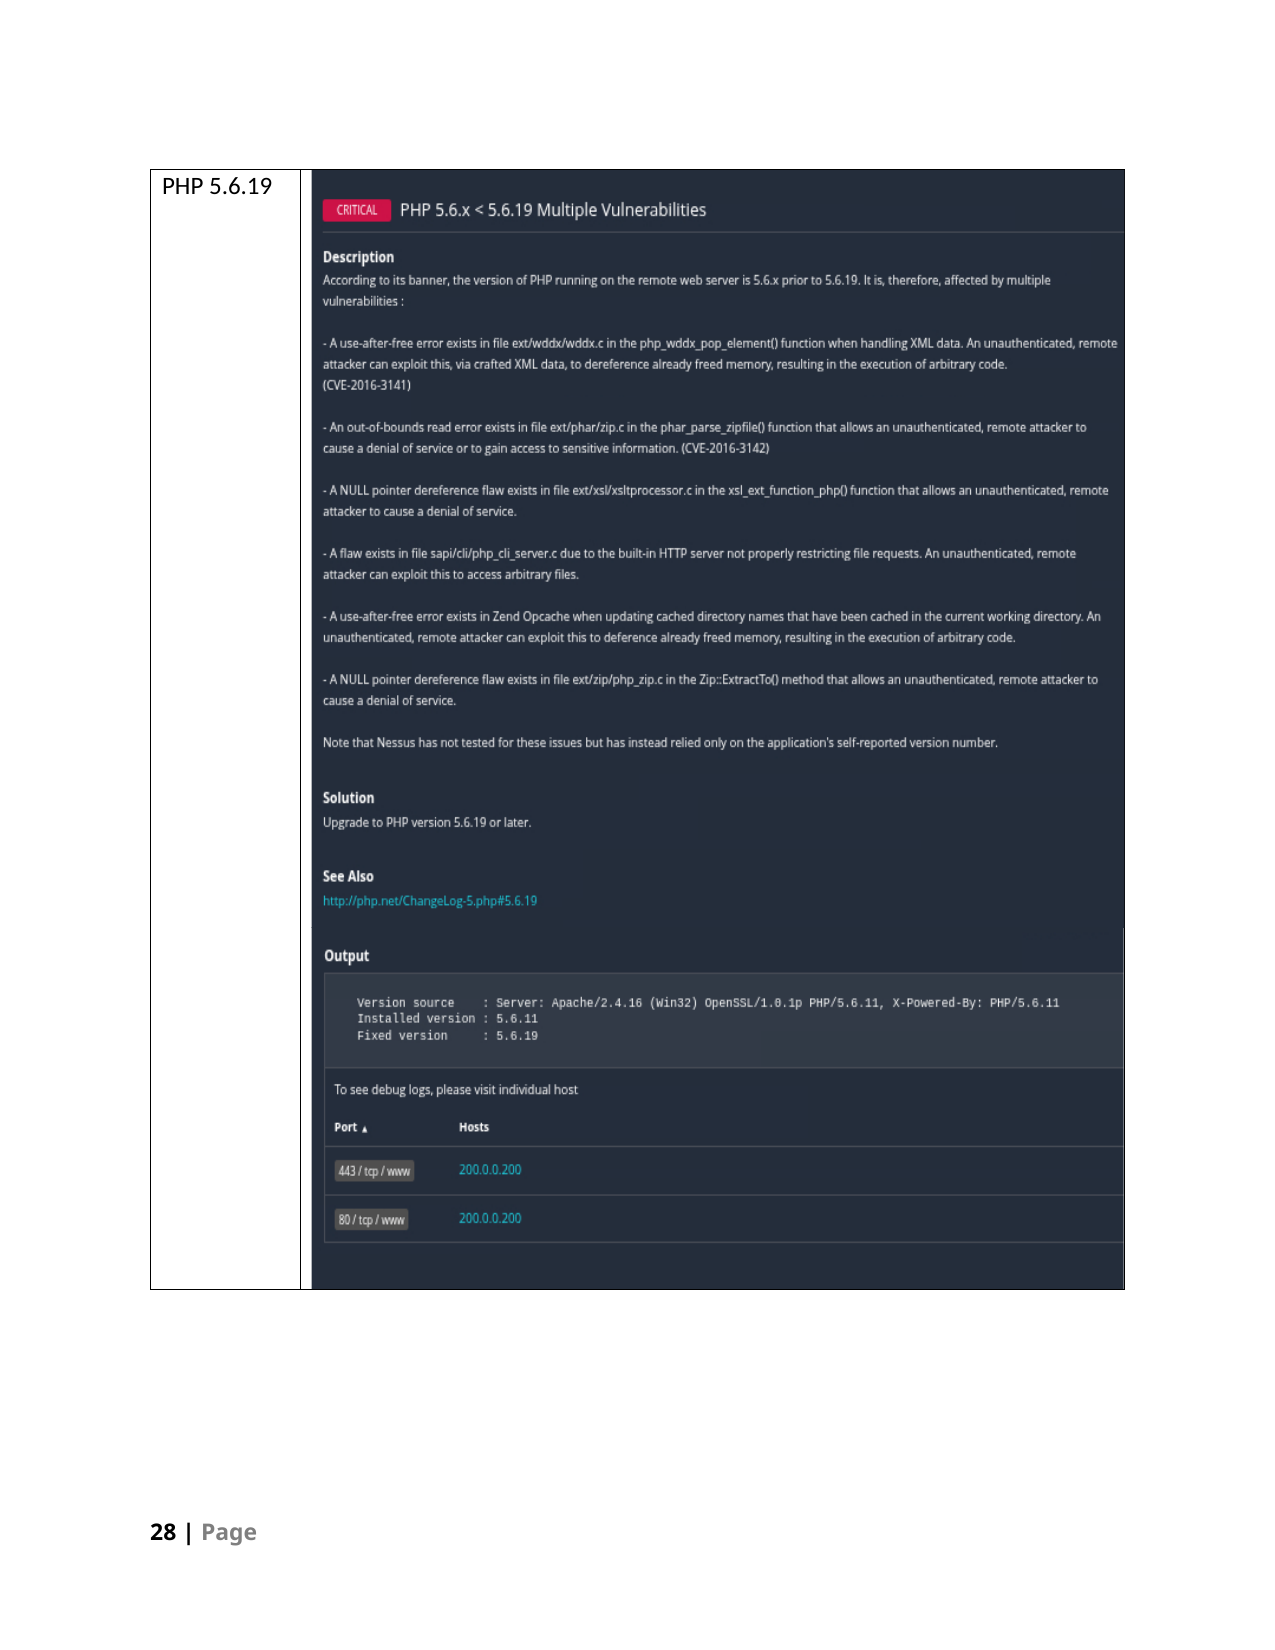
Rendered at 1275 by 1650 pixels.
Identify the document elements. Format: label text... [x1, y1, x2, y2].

table_cell [301, 170, 311, 1289]
picture [311, 170, 1125, 1289]
table_cell PHP 5.6.19 [151, 170, 300, 1289]
